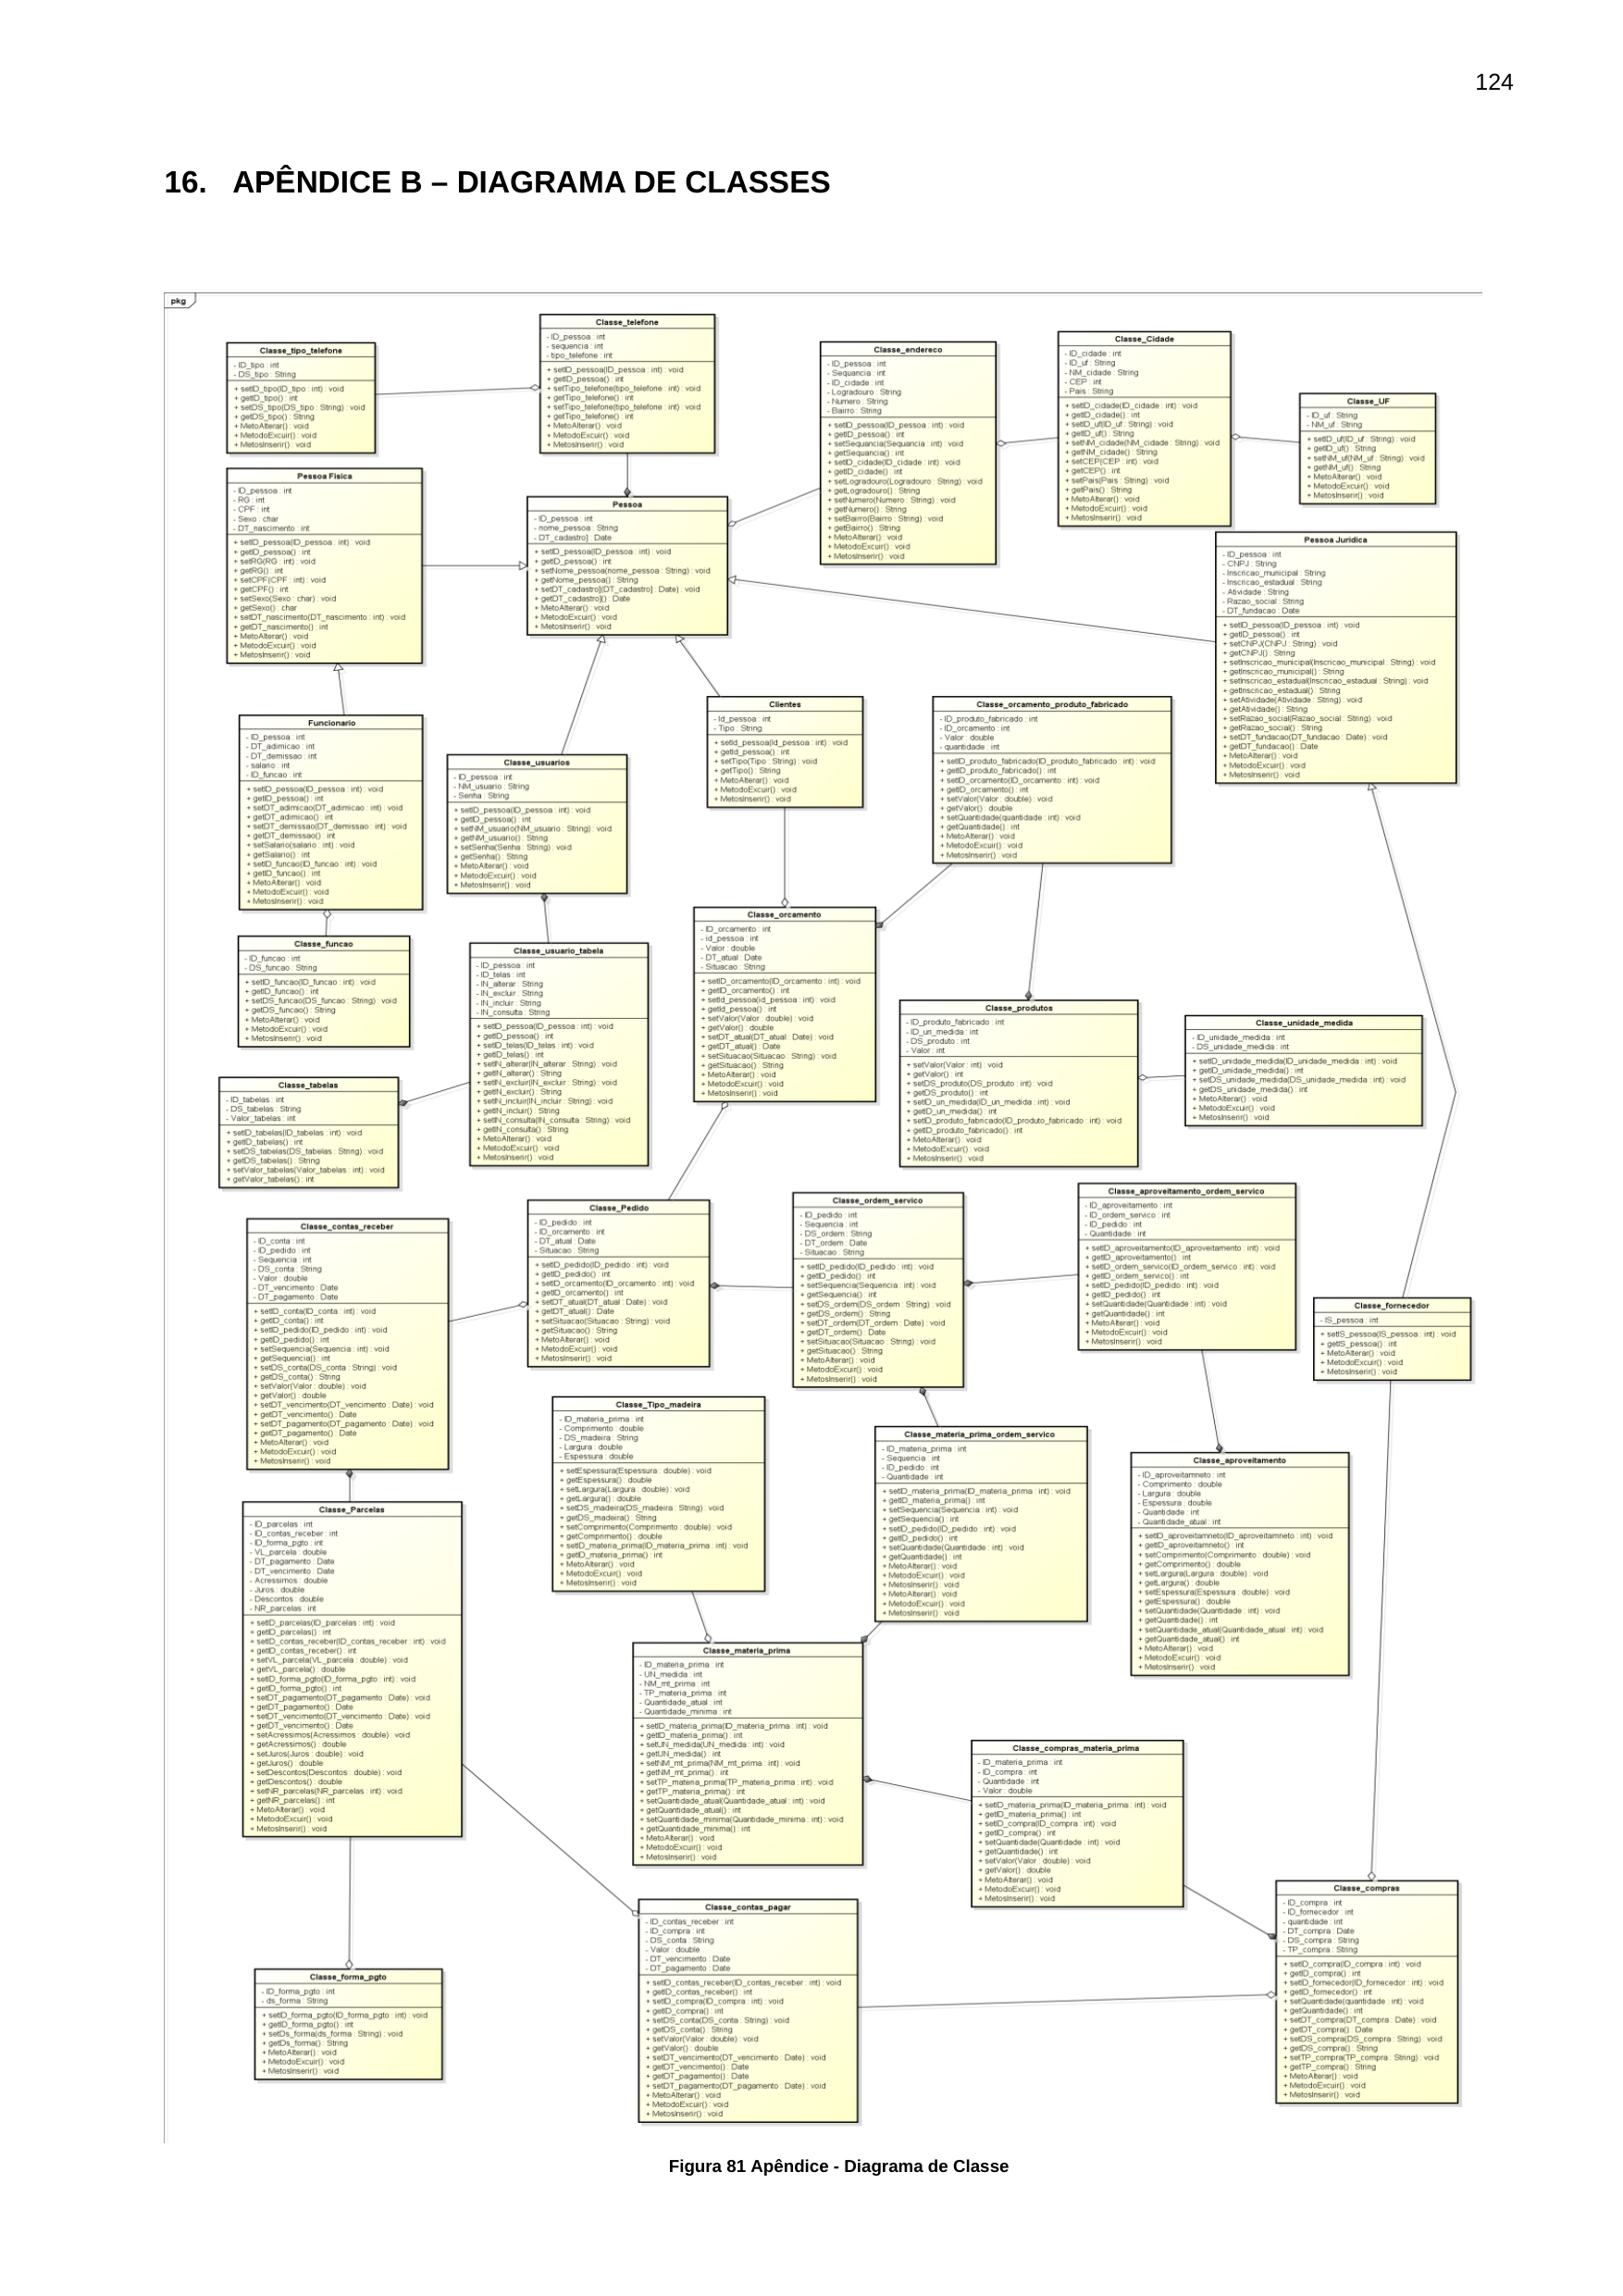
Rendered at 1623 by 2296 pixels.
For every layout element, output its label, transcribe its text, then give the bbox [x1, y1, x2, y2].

picture [164, 292, 1482, 2143]
text Figura 81 Apêndice - Diagrama de Classe [164, 2156, 1514, 2176]
text APÊNDICE B – DIAGRAMA DE CLASSES [164, 164, 1514, 200]
